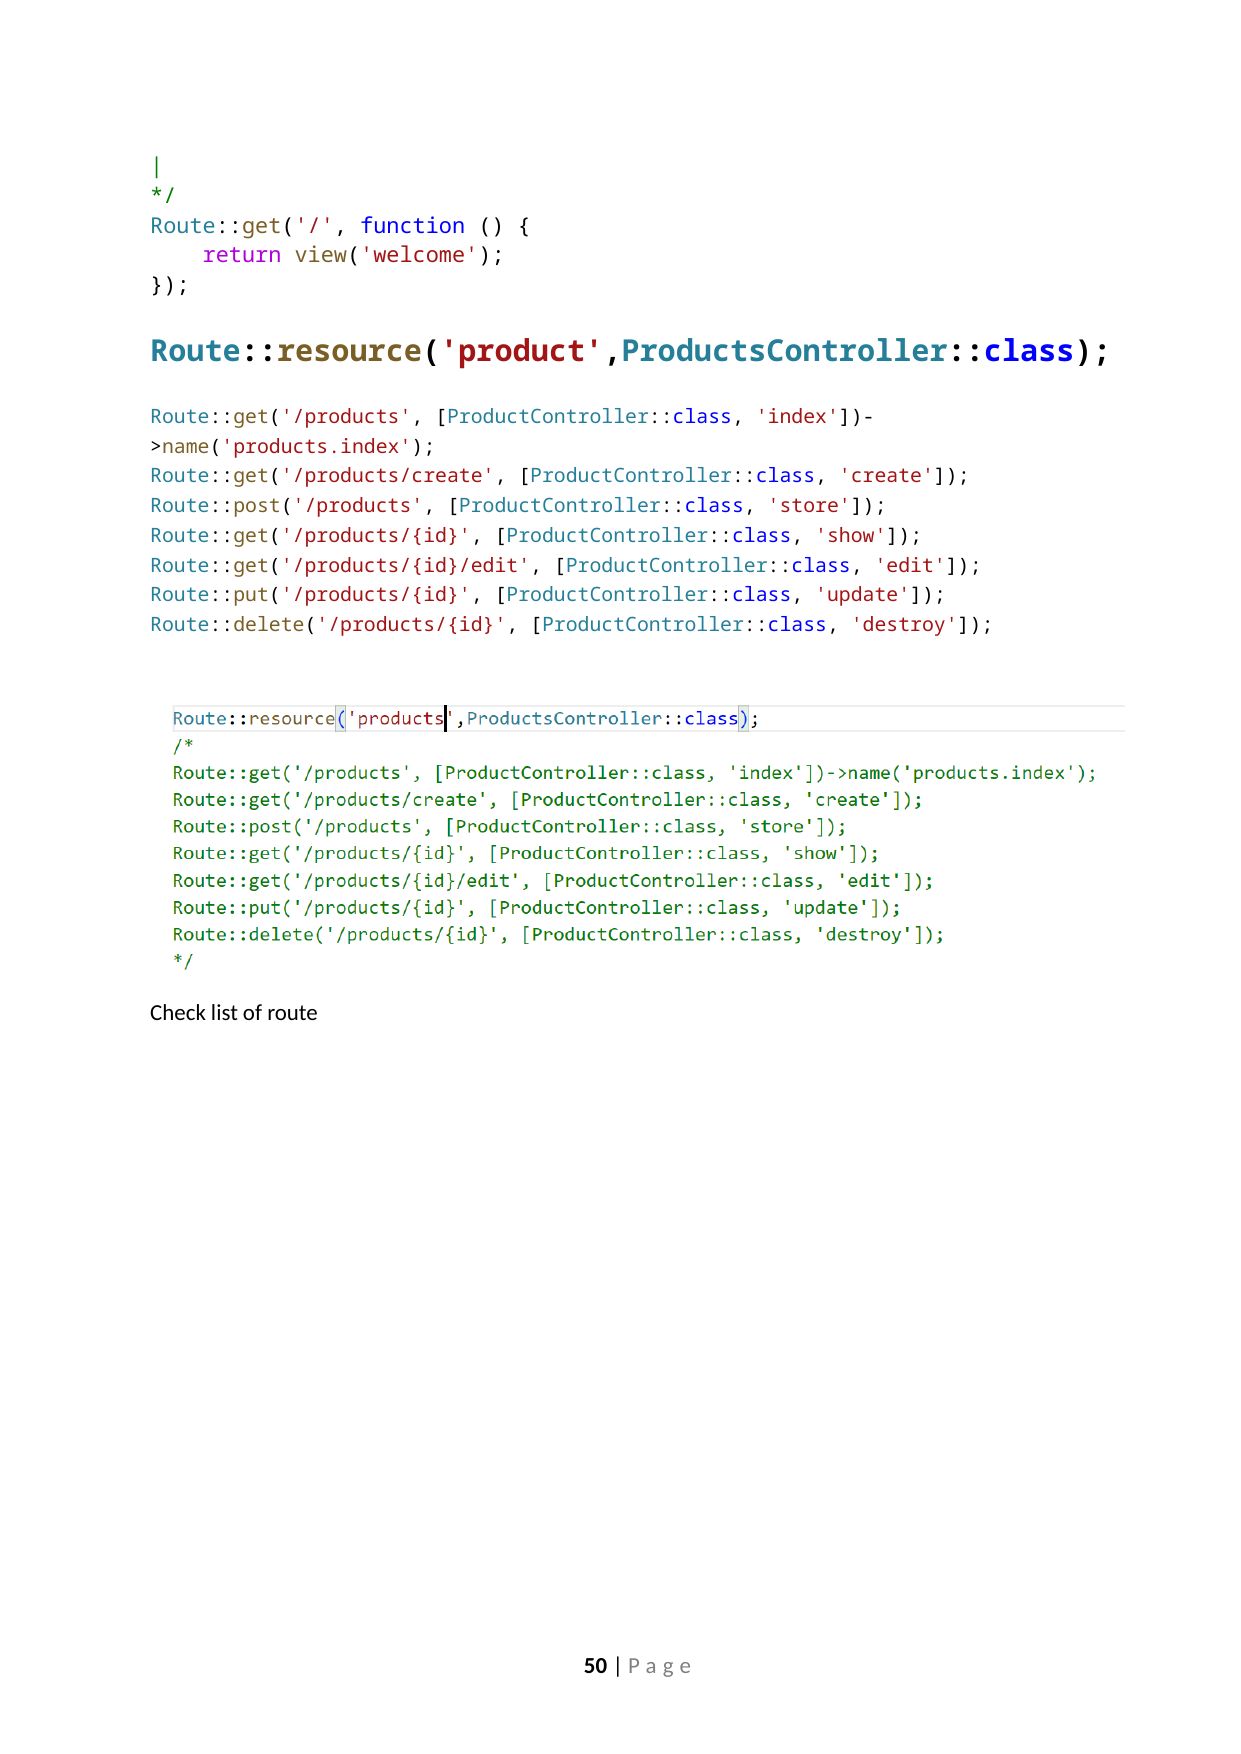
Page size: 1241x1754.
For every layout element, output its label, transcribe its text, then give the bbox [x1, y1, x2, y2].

text | [150, 150, 1125, 180]
text }); [150, 269, 1125, 299]
text Route::put('/products/{id}', [ProductController::class, 'update']); [150, 578, 1125, 607]
text */ [150, 180, 1125, 209]
text Route::resource('product',ProductsController::class); [150, 329, 1125, 370]
text Route::delete('/products/{id}', [ProductController::class, 'destroy']); [150, 607, 1125, 637]
text Route::get('/products', [ProductController::class, 'index'])->name('products.index'); [150, 400, 1125, 459]
text Route::get('/products/create', [ProductController::class, 'create']); [150, 459, 1125, 489]
picture [150, 692, 1125, 996]
text Check list of route [150, 998, 1125, 1026]
text Route::get('/products/{id}', [ProductController::class, 'show']); [150, 518, 1125, 548]
text Route::get('/', function () { [150, 209, 1125, 239]
text return view('welcome'); [150, 239, 1125, 269]
text Route::get('/products/{id}/edit', [ProductController::class, 'edit']); [150, 548, 1125, 578]
text Route::post('/products', [ProductController::class, 'store']); [150, 489, 1125, 518]
